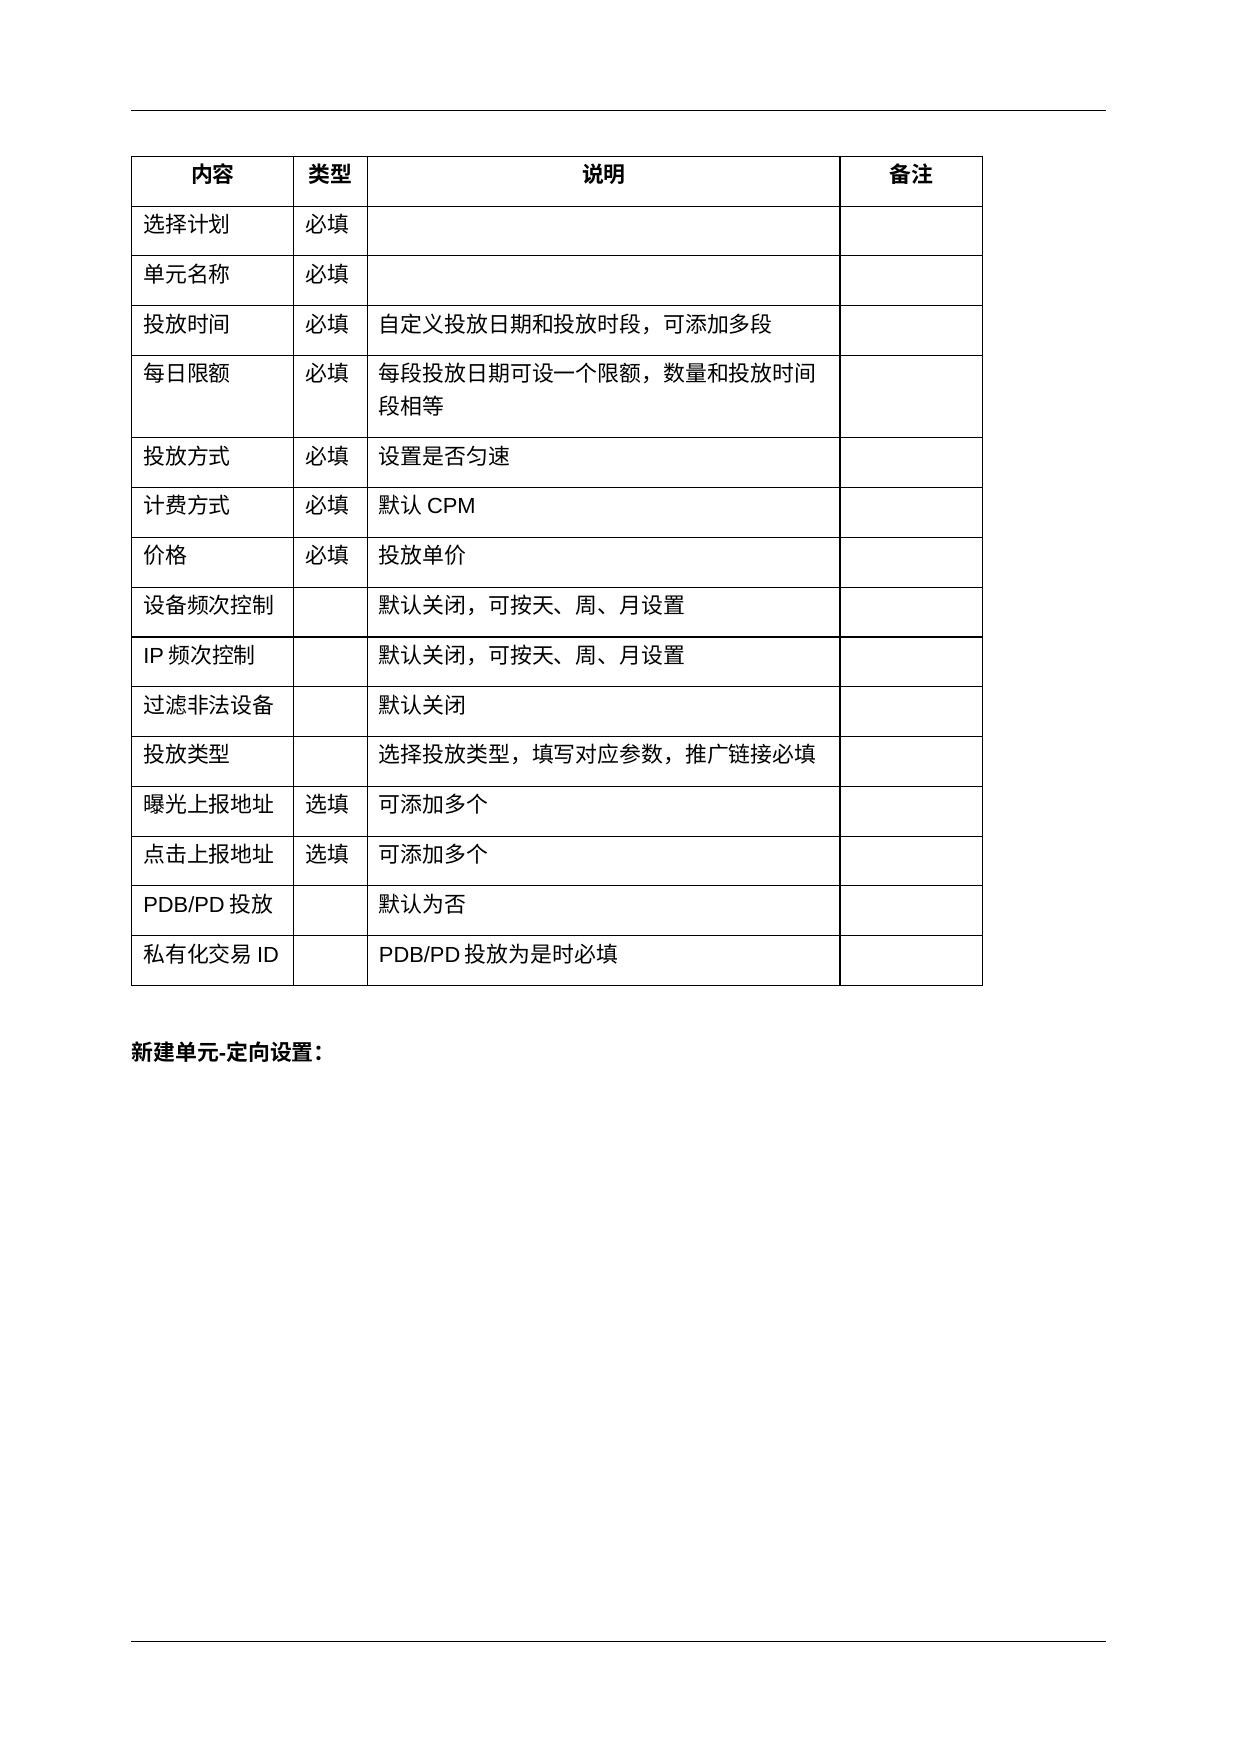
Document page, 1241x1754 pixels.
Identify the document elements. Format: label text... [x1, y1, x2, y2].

table_cell [294, 588, 367, 636]
table_cell 曝光上报地址 [132, 787, 293, 836]
table_cell 计费方式 [132, 488, 293, 537]
table_cell [841, 936, 982, 985]
table_cell [294, 687, 367, 736]
table_cell [294, 737, 367, 786]
table_cell [841, 306, 982, 355]
table_header 备注 [841, 157, 982, 206]
table_cell 默认为否 [368, 886, 839, 935]
table_cell [841, 438, 982, 487]
table_cell [294, 936, 367, 985]
table_cell 必填 [294, 207, 367, 255]
table_cell 选择计划 [132, 207, 293, 255]
table_cell 投放类型 [132, 737, 293, 786]
table_cell [841, 787, 982, 836]
table_cell 默认关闭 [368, 687, 839, 736]
table_cell [841, 356, 982, 437]
table_cell 必填 [294, 356, 367, 437]
table_cell [841, 687, 982, 736]
table_cell [841, 638, 982, 686]
table_cell [294, 886, 367, 935]
table_cell [841, 837, 982, 885]
table_cell 设备频次控制 [132, 588, 293, 636]
table_cell [841, 207, 982, 255]
table_cell 点击上报地址 [132, 837, 293, 885]
table_cell PDB/PD投放 [132, 886, 293, 935]
table_cell 选填 [294, 837, 367, 885]
table_cell [841, 488, 982, 537]
table_cell 过滤非法设备 [132, 687, 293, 736]
table_cell [841, 256, 982, 305]
table_cell 必填 [294, 306, 367, 355]
table_cell 默认CPM [368, 488, 839, 537]
table_cell [294, 638, 367, 686]
table_cell 投放单价 [368, 538, 839, 587]
table_header 内容 [132, 157, 293, 206]
table_cell [368, 256, 839, 305]
table_cell 私有化交易ID [132, 936, 293, 985]
table_cell IP频次控制 [132, 638, 293, 686]
table_header 类型 [294, 157, 367, 206]
table_cell 每段投放日期可设一个限额，数量和投放时间段相等 [368, 356, 839, 437]
table_cell [841, 886, 982, 935]
table_cell 每日限额 [132, 356, 293, 437]
table_cell 自定义投放日期和投放时段，可添加多段 [368, 306, 839, 355]
table_cell 单元名称 [132, 256, 293, 305]
table_cell 必填 [294, 488, 367, 537]
table_cell [841, 737, 982, 786]
table_cell 可添加多个 [368, 787, 839, 836]
table_cell 必填 [294, 256, 367, 305]
table_cell 可添加多个 [368, 837, 839, 885]
table_cell 选填 [294, 787, 367, 836]
table_cell 价格 [132, 538, 293, 587]
table_cell 投放时间 [132, 306, 293, 355]
table_cell 投放方式 [132, 438, 293, 487]
text 新建单元-定向设置： [131, 1035, 1106, 1067]
table_cell [841, 538, 982, 587]
table_cell 默认关闭，可按天、周、月设置 [368, 638, 839, 686]
table_cell [368, 207, 839, 255]
table_cell 选择投放类型，填写对应参数，推广链接必填 [368, 737, 839, 786]
table_cell PDB/PD投放为是时必填 [368, 936, 839, 985]
table_cell 必填 [294, 538, 367, 587]
table_header 说明 [368, 157, 839, 206]
table_cell 必填 [294, 438, 367, 487]
table_cell 默认关闭，可按天、周、月设置 [368, 588, 839, 636]
table_cell [841, 588, 982, 636]
table_cell 设置是否匀速 [368, 438, 839, 487]
